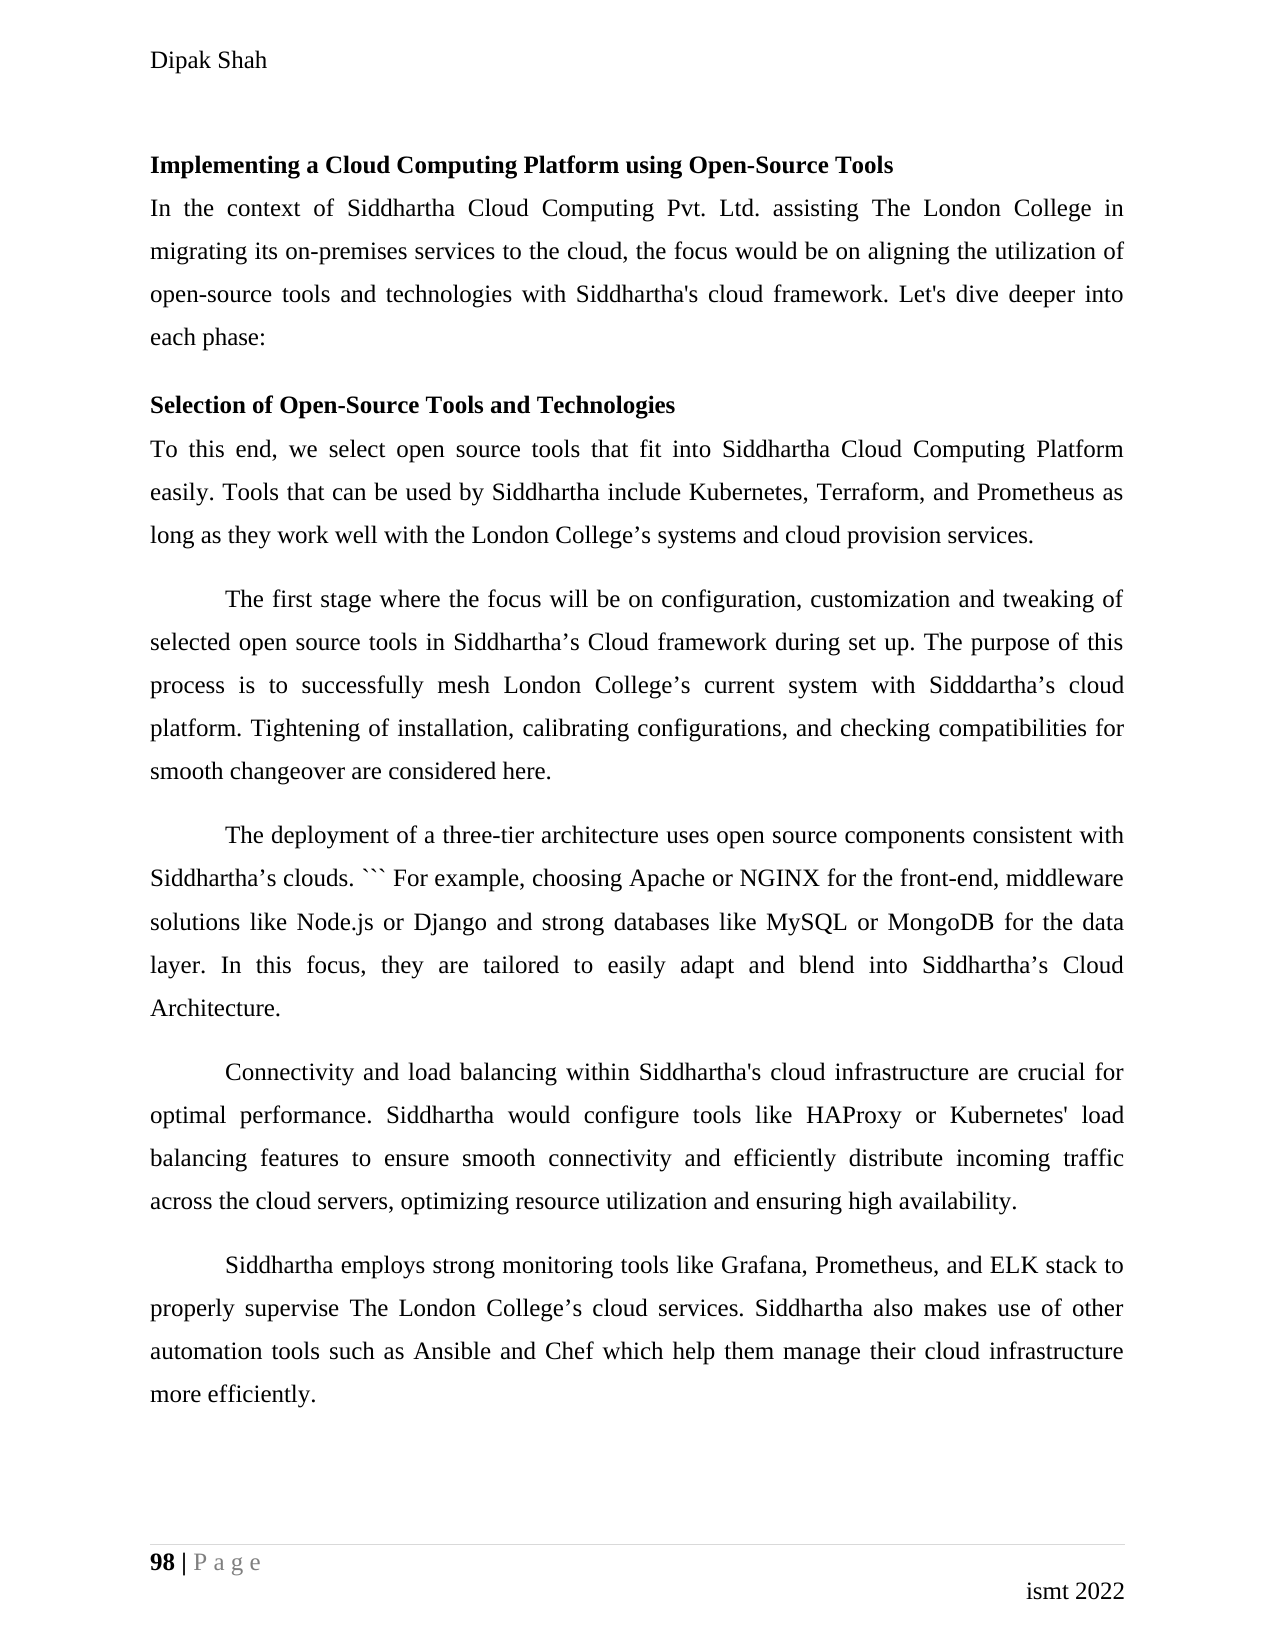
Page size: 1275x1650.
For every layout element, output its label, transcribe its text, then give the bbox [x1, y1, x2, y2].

subtitle Selection of Open-Source Tools and Technologies [150, 391, 1125, 419]
text Siddhartha employs strong monitoring tools like Grafana, Prometheus, and ELK stack to properly supervise The London College’s cloud services. Siddhartha also makes use of other automation tools such as Ansible and Chef which help them manage their cloud infrastructure more efficiently. [150, 1250, 1125, 1408]
text Connectivity and load balancing within Siddhartha's cloud infrastructure are crucial for optimal performance. Siddhartha would configure tools like HAProxy or Kubernetes' load balancing features to ensure smooth connectivity and efficiently distribute incoming traffic across the cloud servers, optimizing resource utilization and ensuring high availability. [150, 1057, 1125, 1215]
subtitle Implementing a Cloud Computing Platform using Open-Source Tools [150, 150, 1125, 179]
text The deployment of a three-tier architecture uses open source components consistent with Siddhartha’s clouds. ``` For example, choosing Apache or NGINX for the front-end, middleware solutions like Node.js or Django and strong databases like MySQL or MongoDB for the data layer. In this focus, they are tailored to easily adapt and blend into Siddhartha’s Cloud Architecture. [150, 820, 1125, 1022]
text In the context of Siddhartha Cloud Computing Pvt. Ltd. assisting The London College in migrating its on-premises services to the cloud, the focus would be on aligning the utilization of open-source tools and technologies with Siddhartha's cloud framework. Let's dive deeper into each phase: [150, 193, 1125, 351]
text The first stage where the focus will be on configuration, customization and tweaking of selected open source tools in Siddhartha’s Cloud framework during set up. The purpose of this process is to successfully mesh London College’s current system with Sidddartha’s cloud platform. Tightening of installation, calibrating configurations, and checking compatibilities for smooth changeover are considered here. [150, 584, 1125, 785]
text To this end, we select open source tools that fit into Siddhartha Cloud Computing Platform easily. Tools that can be used by Siddhartha include Kubernetes, Terraform, and Prometheus as long as they work well with the London College’s systems and cloud provision services. [150, 434, 1125, 549]
